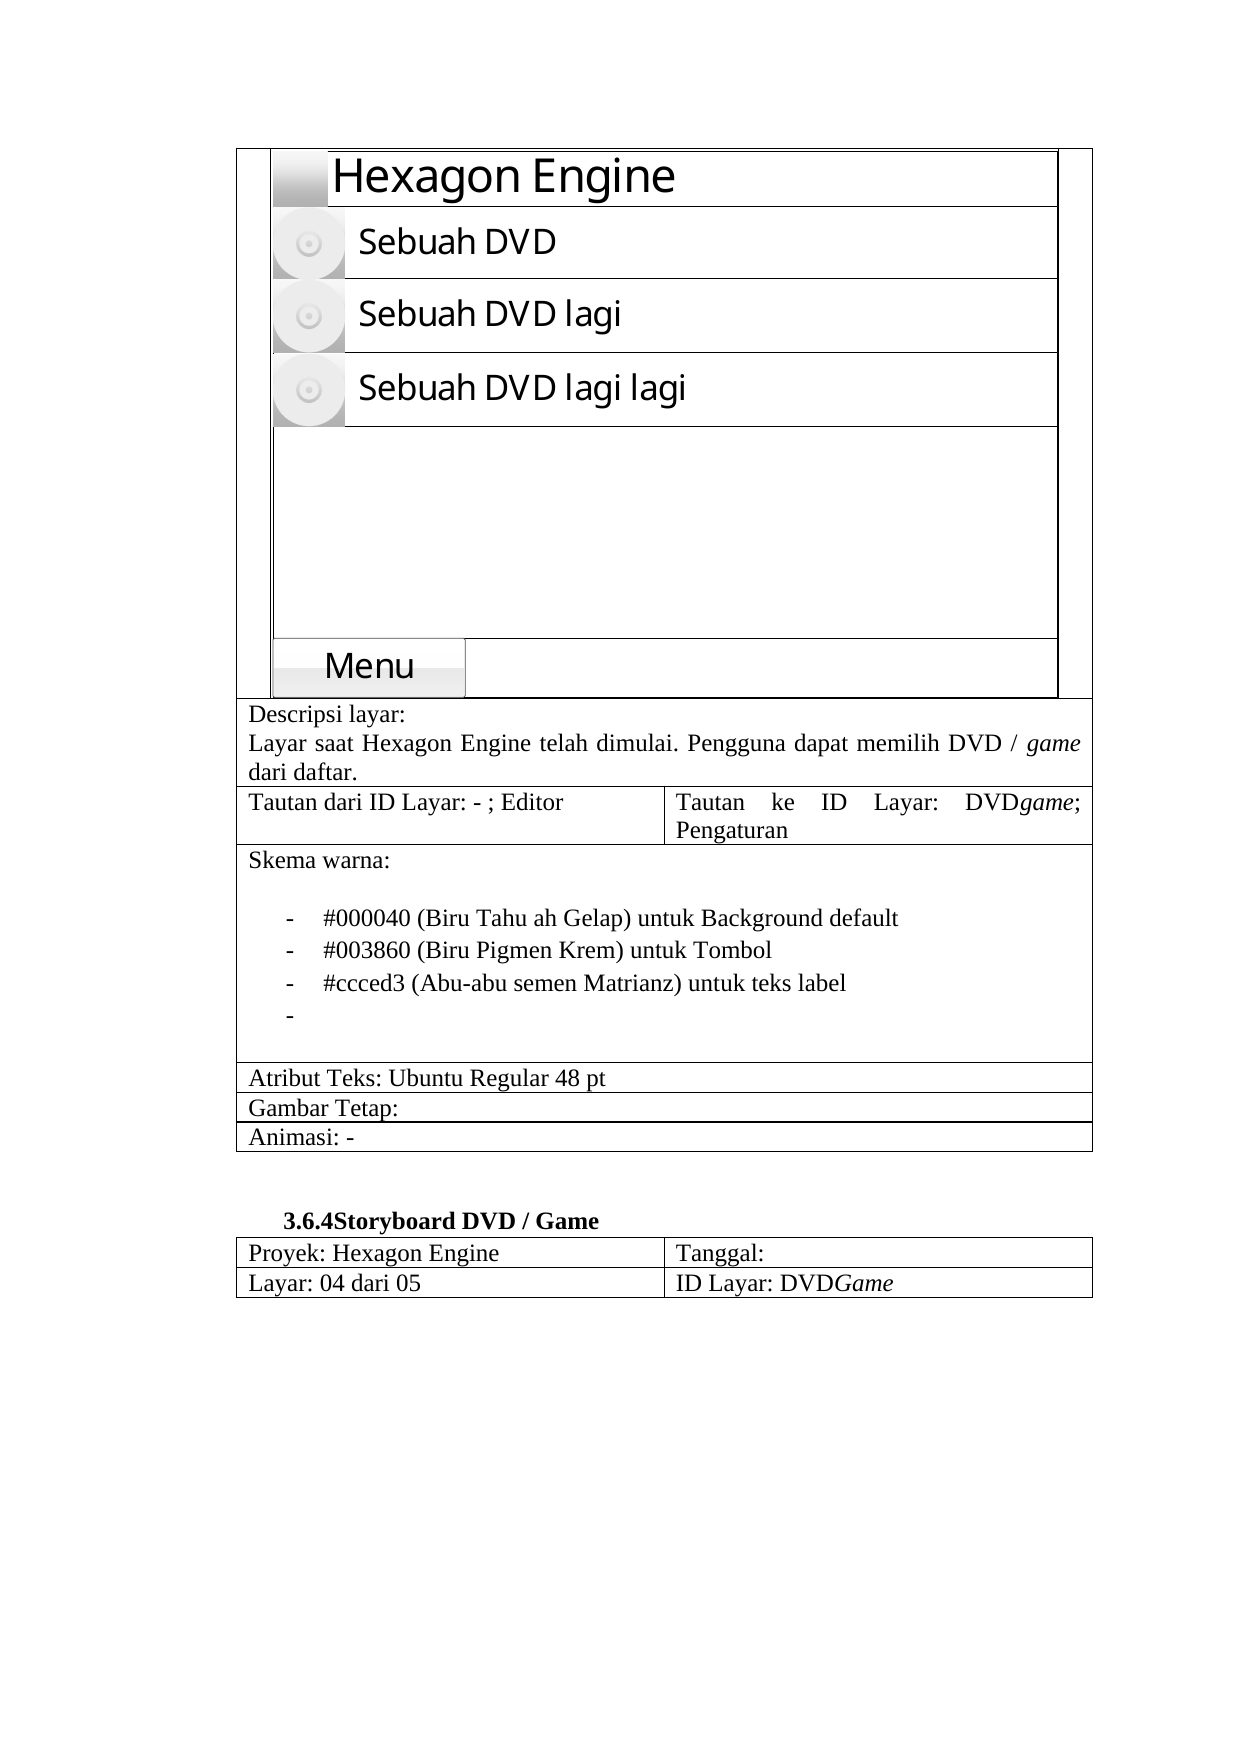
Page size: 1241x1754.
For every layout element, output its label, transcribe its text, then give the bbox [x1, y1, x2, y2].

subtitle Storyboard DVD / Game [283, 1206, 1092, 1235]
table_cell Animasi: - [237, 1123, 1092, 1151]
table_header Proyek: Hexagon Engine [237, 1238, 664, 1267]
table_header Tanggal: [665, 1238, 1092, 1267]
table_cell Tautan ke ID Layar: DVDgame; Pengaturan [665, 787, 1092, 844]
table_cell Tautan dari ID Layar: - ; Editor [237, 787, 664, 844]
table_cell Atribut Teks: Ubuntu Regular 48 pt [237, 1063, 1092, 1092]
table_cell Layar: 04 dari 05 [237, 1268, 664, 1297]
table_cell ID Layar: DVDGame [665, 1268, 1092, 1297]
table_cell Descripsi layar: Layar saat Hexagon Engine telah dimulai. Pengguna dapat memilih DVD / game dari daftar. [237, 699, 1092, 786]
table_cell [237, 149, 270, 698]
table_cell Skema warna: #000040 (Biru Tahu ah Gelap) untuk Background default #003860 (Biru Pigmen Krem) untuk Tombol #ccced3 (Abu-abu semen Matrianz) untuk teks label [237, 845, 1092, 1062]
table_cell Gambar Tetap: [237, 1093, 1092, 1121]
table_cell [1059, 149, 1092, 698]
